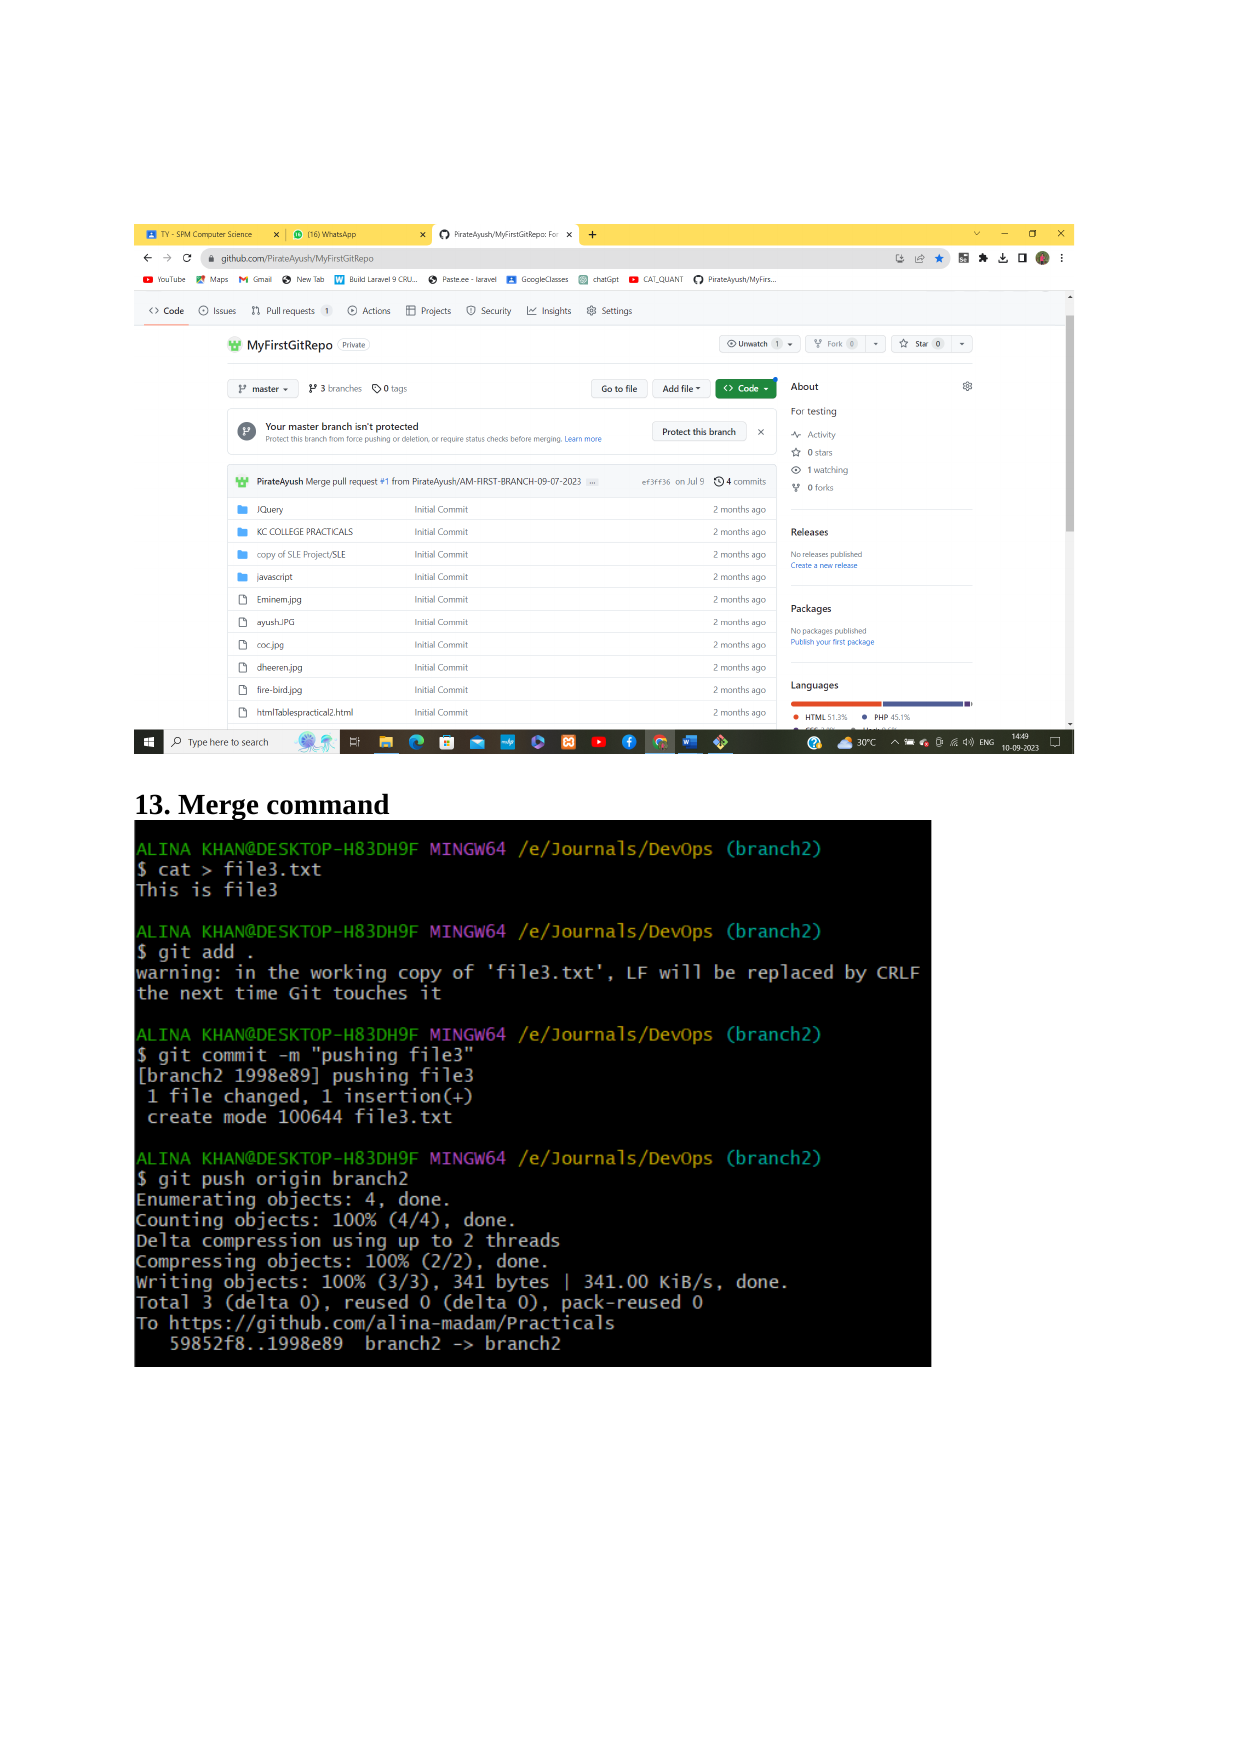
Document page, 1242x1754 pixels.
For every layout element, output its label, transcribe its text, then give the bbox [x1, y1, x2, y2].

picture [134, 820, 932, 1367]
text 13. Merge command [134, 787, 1167, 820]
picture [134, 224, 1075, 754]
